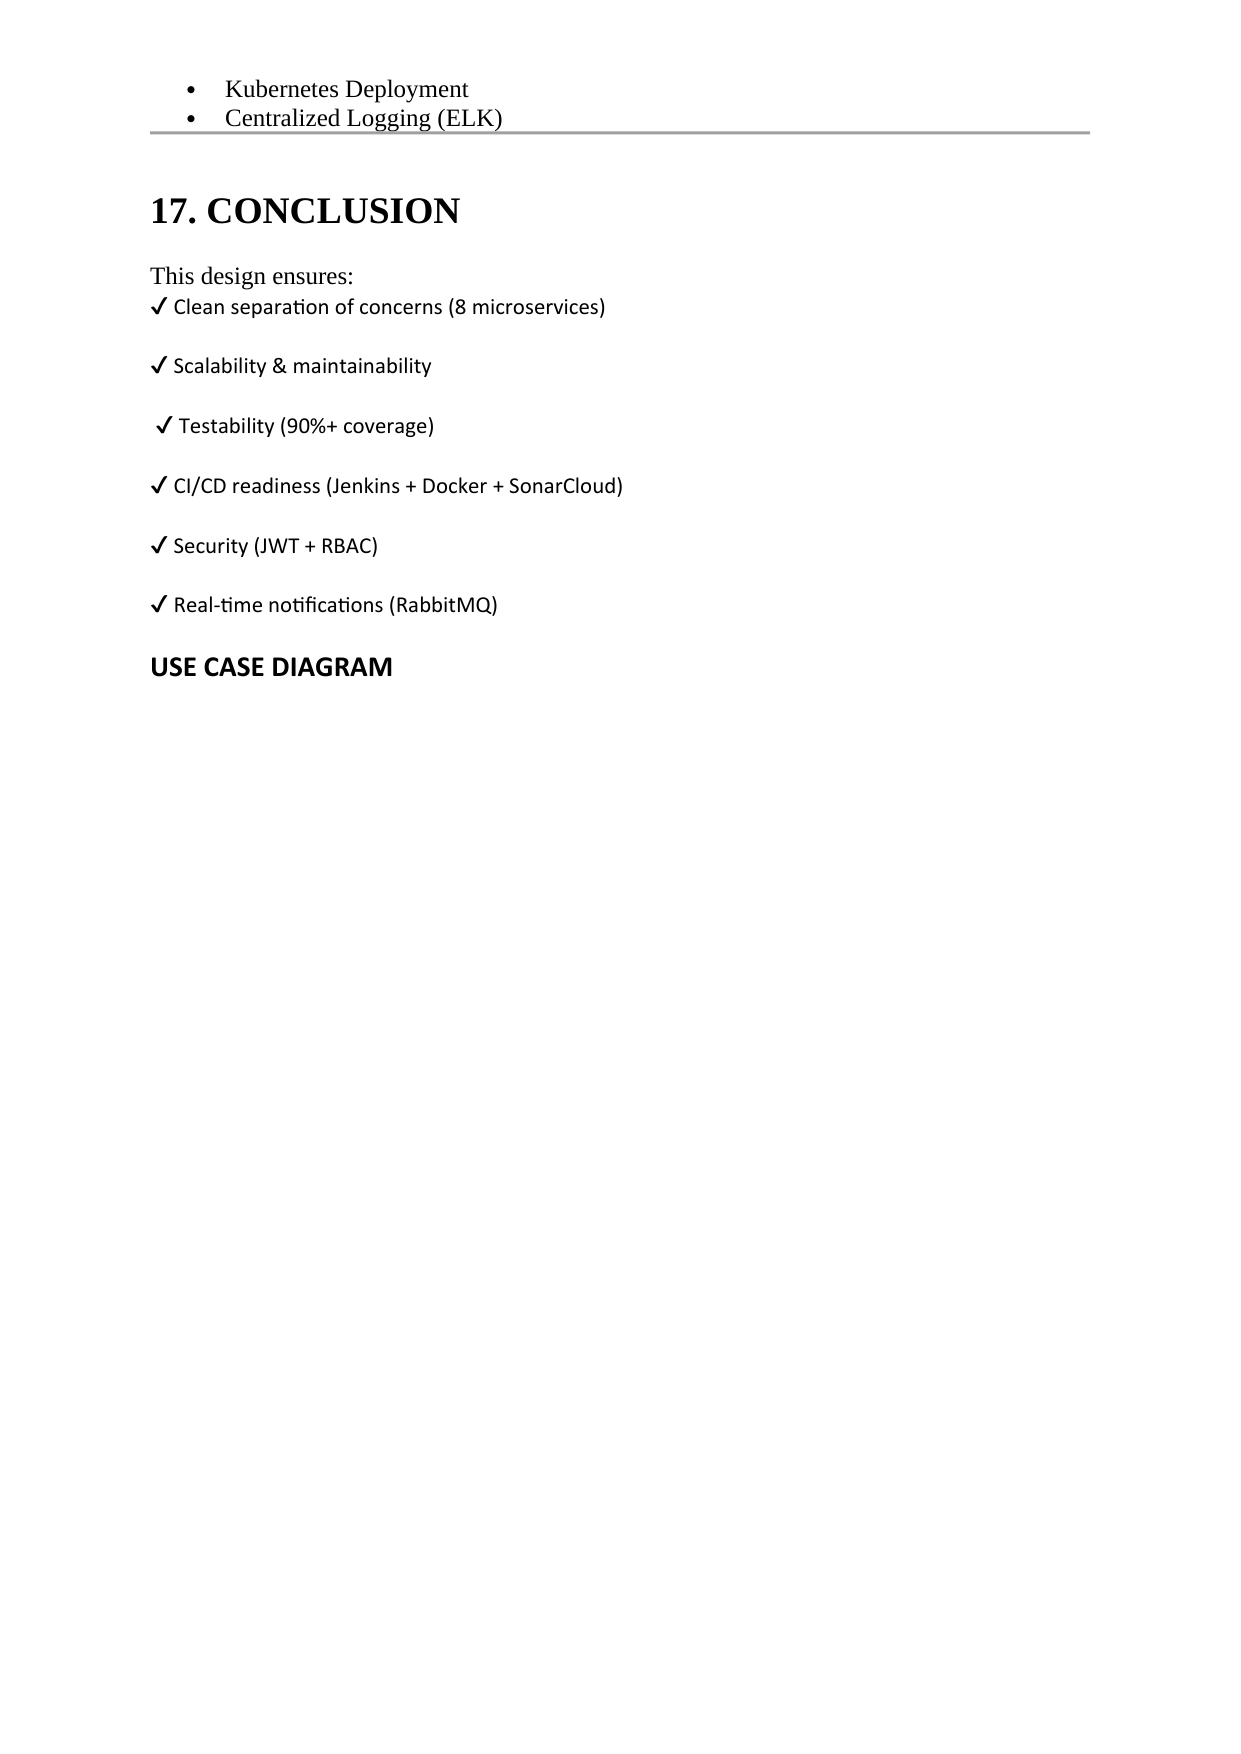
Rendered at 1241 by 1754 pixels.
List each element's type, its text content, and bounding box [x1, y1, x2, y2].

list Centralized Logging (ELK) [187, 103, 1090, 131]
list Kubernetes Deployment [187, 74, 1090, 103]
subtitle 17. CONCLUSION [150, 188, 1090, 232]
text ✔ Scalability & maintainability [150, 349, 1090, 380]
text ✔ Real-time notifications (RabbitMQ) [150, 588, 1090, 618]
text This design ensures: ✔ Clean separation of concerns (8 microservices) [150, 261, 1090, 320]
text ✔ Security (JWT + RBAC) [150, 528, 1090, 559]
text ✔ CI/CD readiness (Jenkins + Docker + SonarCloud) [150, 469, 1090, 499]
text USE CASE DIAGRAM [150, 648, 1090, 683]
text ✔ Testability (90%+ coverage) [150, 409, 1090, 439]
